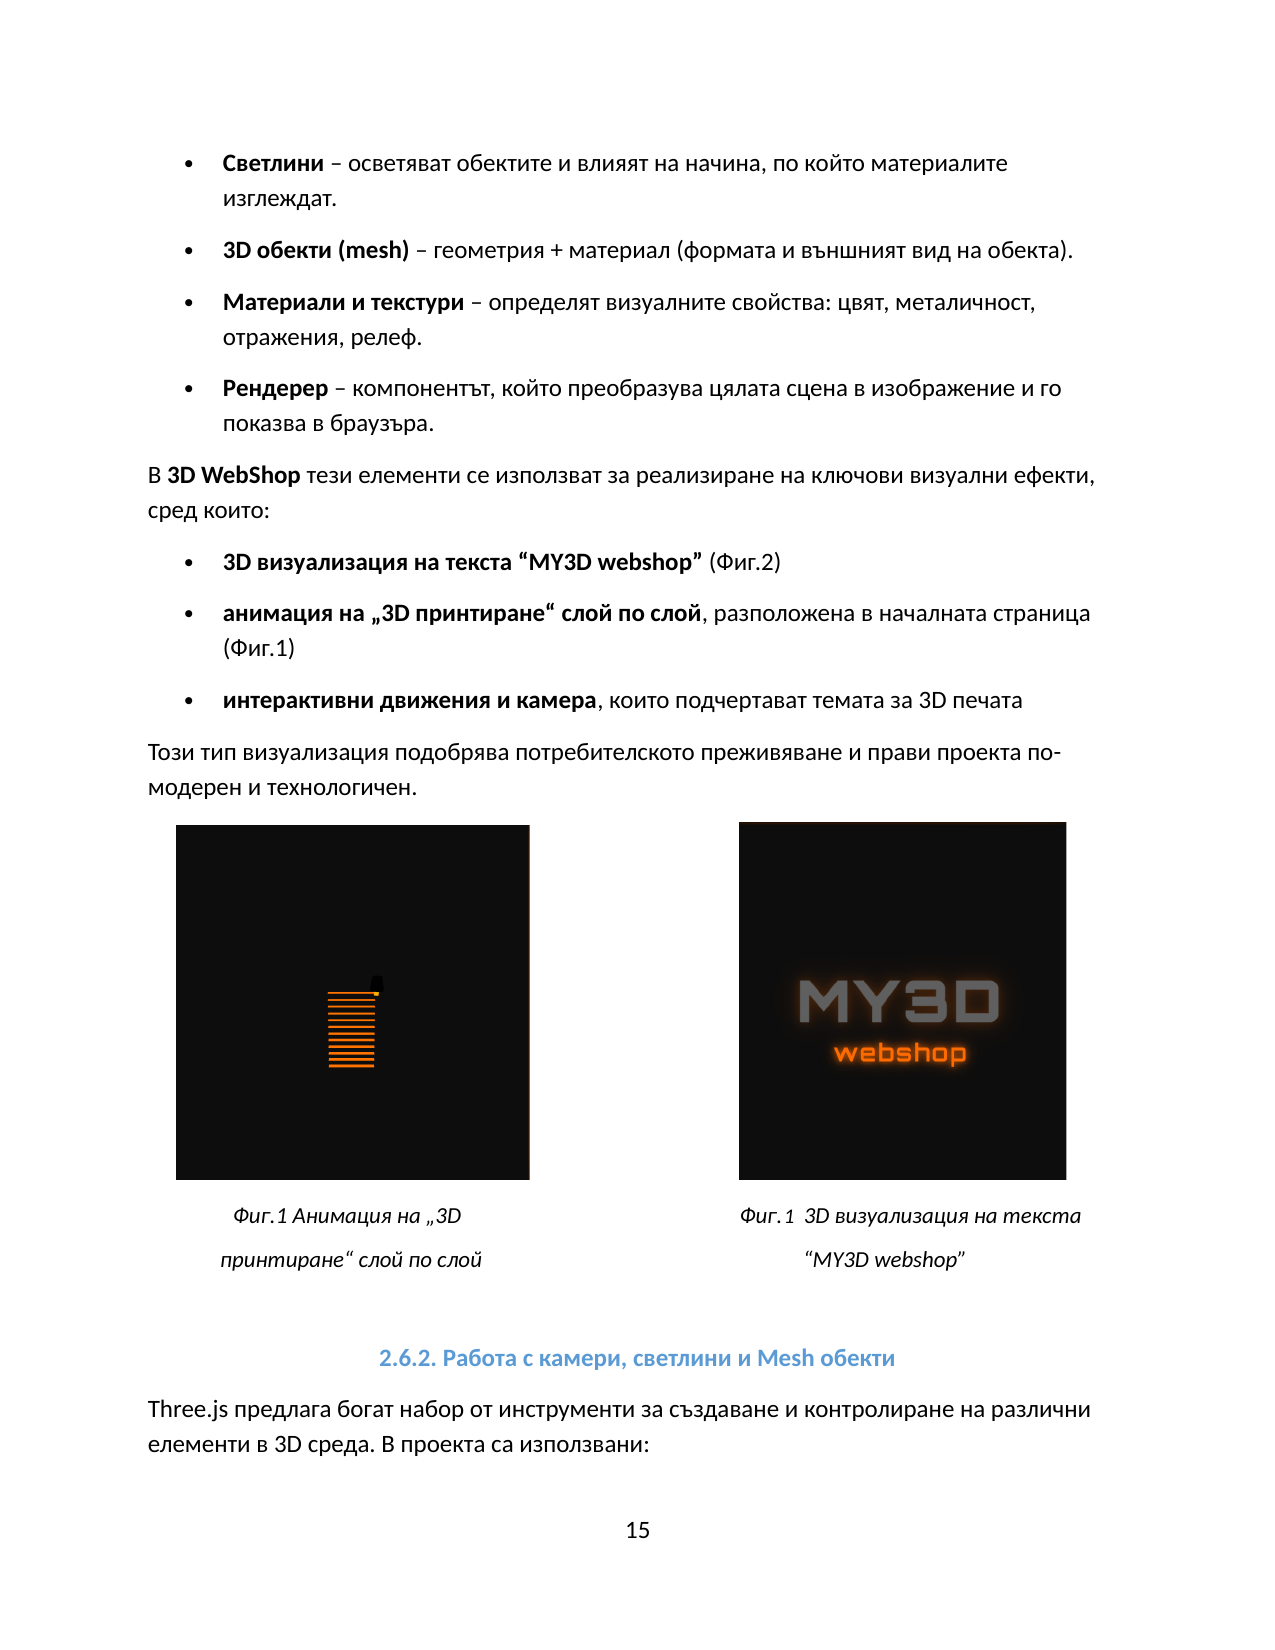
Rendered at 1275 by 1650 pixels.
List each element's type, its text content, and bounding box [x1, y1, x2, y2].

picture [176, 825, 530, 1180]
text 2.6.2. Работа с камери, светлини и Mesh обекти [148, 1342, 1127, 1372]
list 3D визуализация на текста “MY3D webshop” (Фиг.2) [185, 546, 1127, 576]
list анимация на „3D принтиране“ слой по слой, разположена в началната страница (Фиг.1) [185, 598, 1127, 663]
text В 3D WebShop тези елементи се използват за реализиране на ключови визуални ефекти, сред които: [148, 459, 1127, 525]
list Светлини – осветяват обектите и влияят на начина, по който материалите изглеждат. [185, 148, 1127, 213]
picture [739, 822, 1067, 1180]
text Този тип визуализация подобрява потребителското преживяване и прави проекта по-модерен и технологичен. [148, 736, 1127, 801]
text Three.js предлага богат набор от инструменти за създаване и контролиране на различни елементи в 3D среда. В проекта са използвани: [148, 1394, 1127, 1459]
list Рендерер – компонентът, който преобразува цялата сцена в изображение и го показва в браузъра. [185, 373, 1127, 438]
list 3D обекти (mesh) – геометрия + материал (формата и външният вид на обекта). [185, 234, 1127, 265]
text Фиг.1 Анимация на „3D Фиг.1 3D визуализация на текста [148, 1201, 1127, 1229]
text принтиране“ слой по слой “MY3D webshop” [148, 1246, 1127, 1274]
list интерактивни движения и камера, които подчертават темата за 3D печата [185, 684, 1127, 715]
list Материали и текстури – определят визуалните свойства: цвят, металичност, отражения, релеф. [185, 286, 1127, 351]
